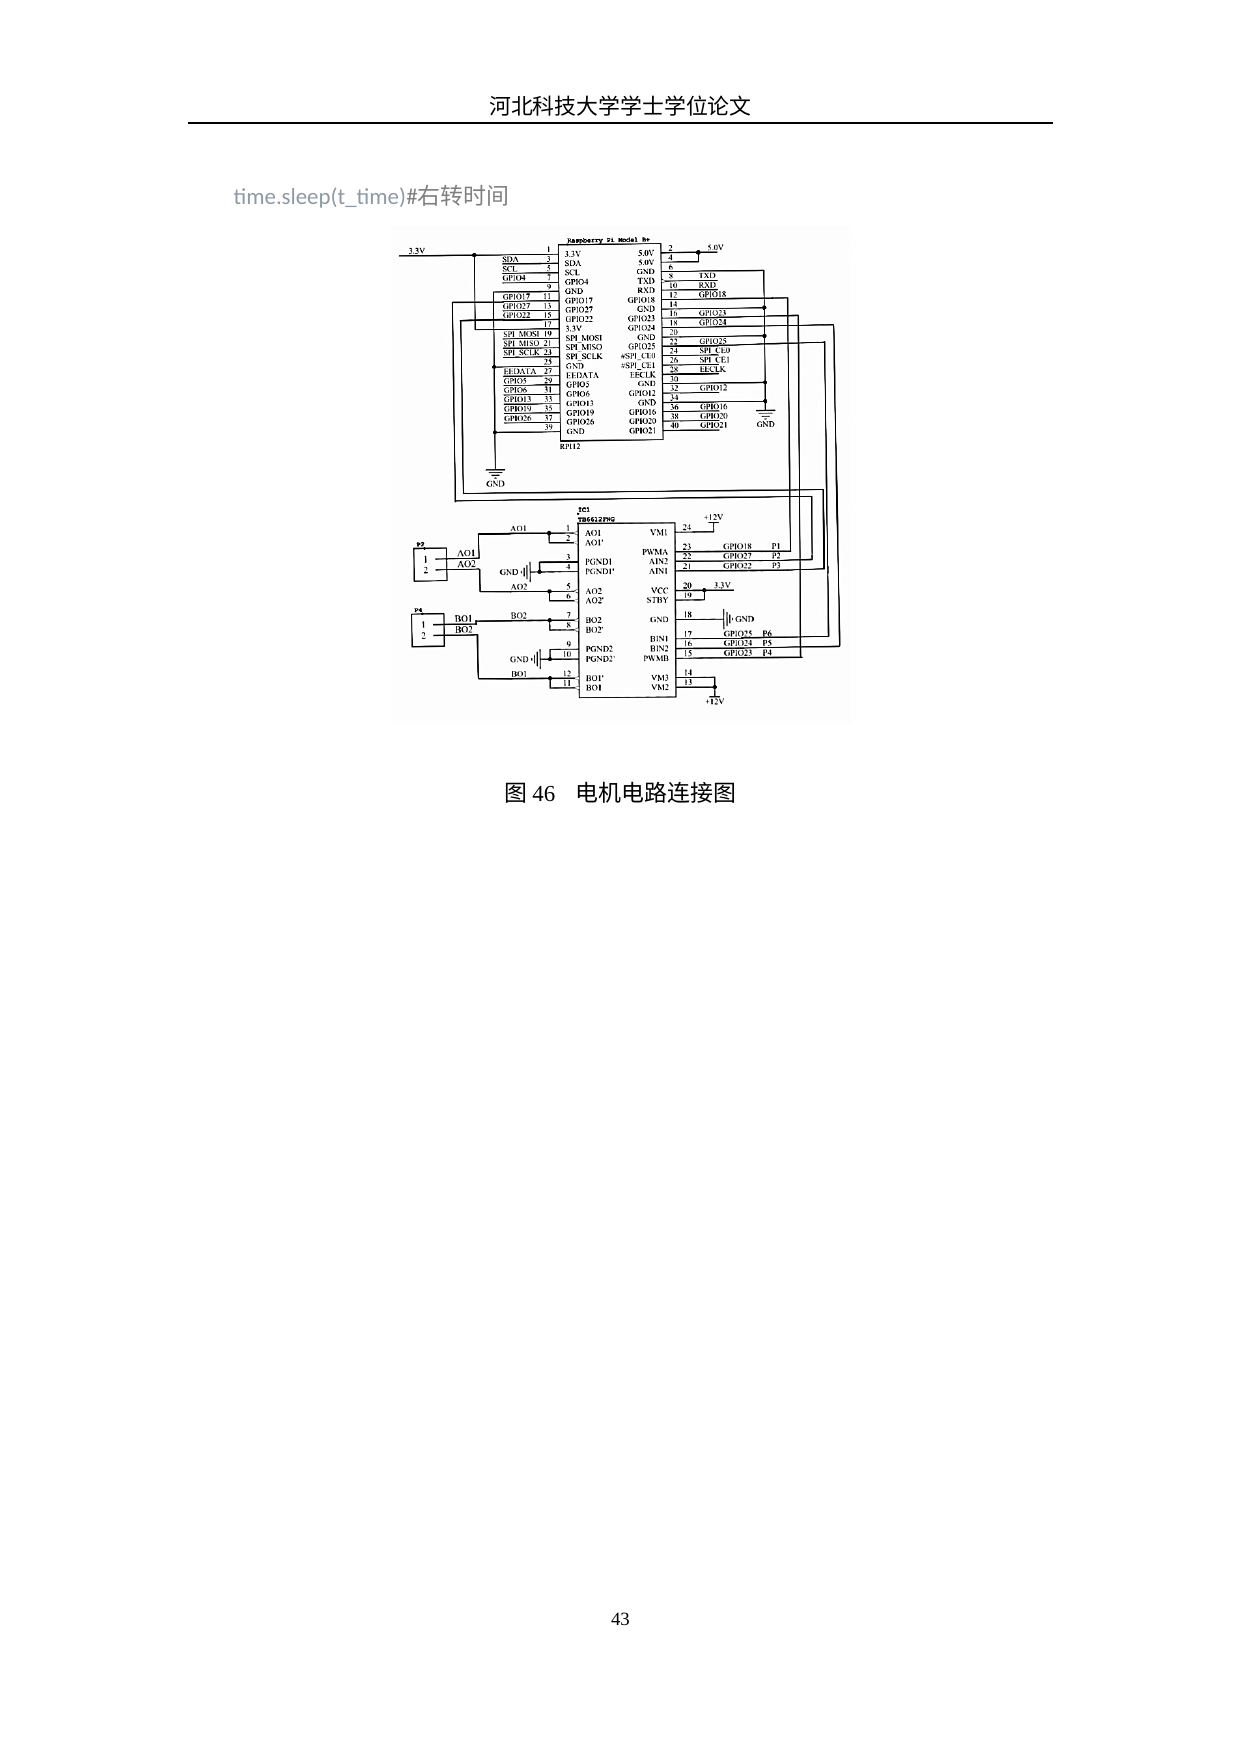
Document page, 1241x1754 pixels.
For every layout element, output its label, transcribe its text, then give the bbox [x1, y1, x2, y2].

text time.sleep(t_time)#右转时间 [187, 162, 1053, 227]
text 图46 电机电路连接图 [187, 759, 1053, 824]
